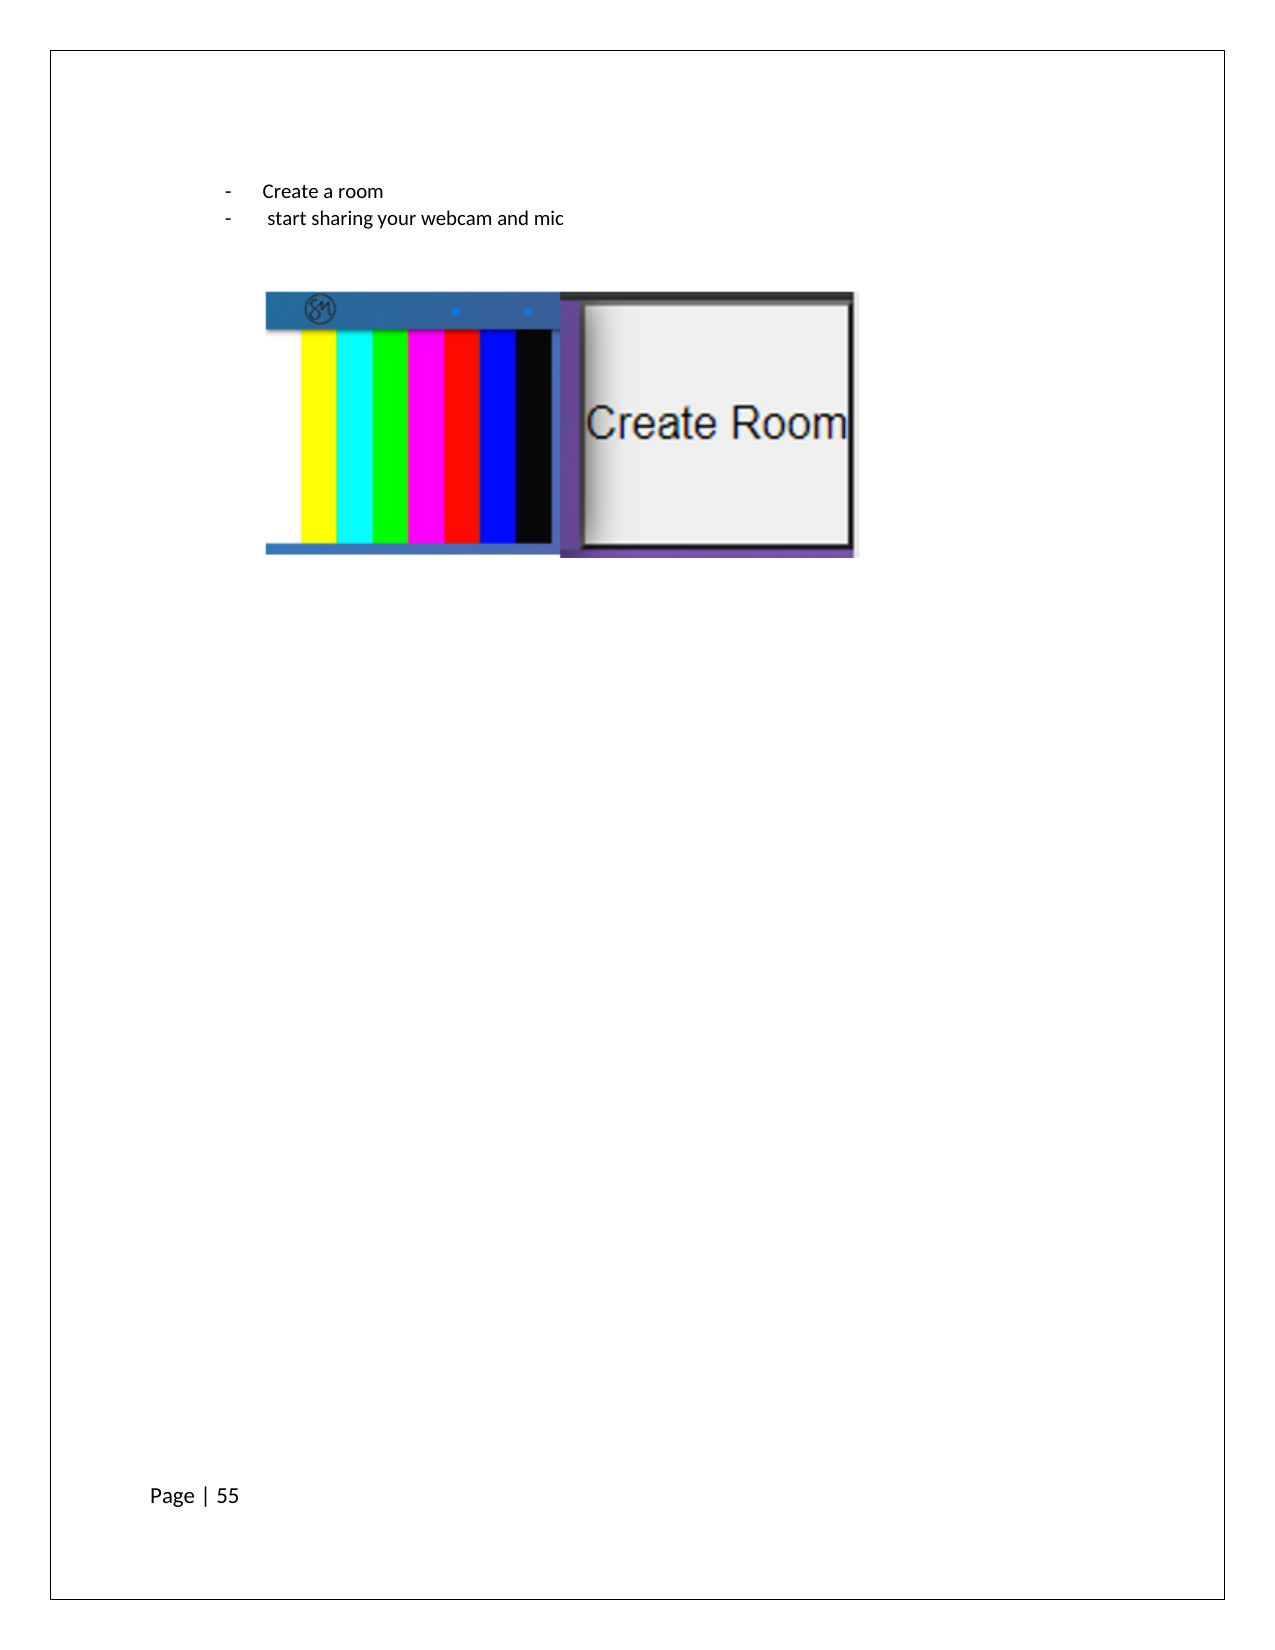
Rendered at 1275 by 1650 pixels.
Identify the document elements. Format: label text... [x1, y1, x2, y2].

list Create a room [225, 178, 1125, 203]
picture [263, 289, 861, 558]
list start sharing your webcam and mic [225, 205, 1125, 231]
